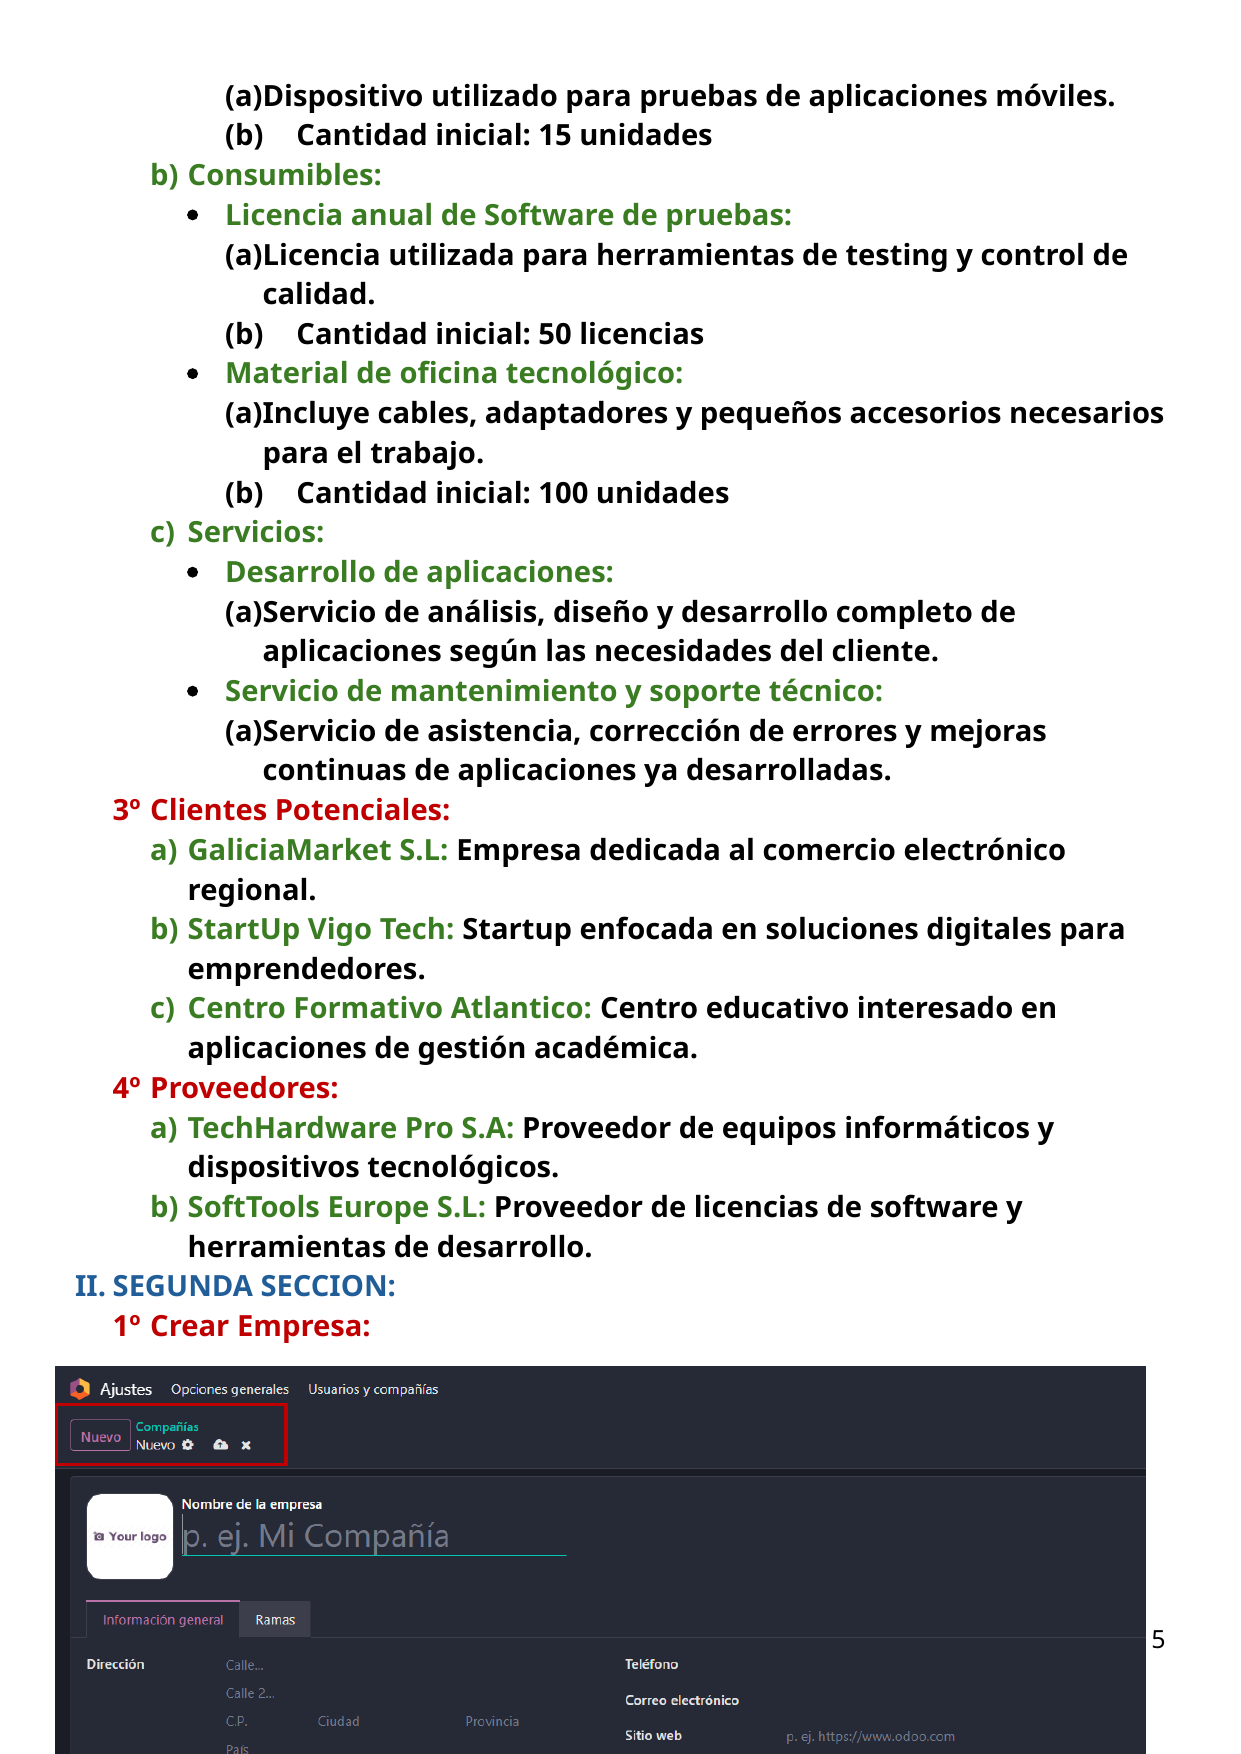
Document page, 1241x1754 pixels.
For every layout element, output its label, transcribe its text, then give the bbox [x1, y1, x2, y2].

subtitle SEGUNDA SECCION: [75, 1266, 1165, 1305]
subtitle GaliciaMarket S.L: Empresa dedicada al comercio electrónico regional. [150, 829, 1165, 908]
subtitle Incluye cables, adaptadores y pequeños accesorios necesarios para el trabajo. [225, 392, 1165, 472]
subtitle Servicio de mantenimiento y soporte técnico: [187, 670, 1165, 710]
subtitle StartUp Vigo Tech: Startup enfocada en soluciones digitales para emprendedores. [150, 908, 1165, 988]
subtitle TechHardware Pro S.A: Proveedor de equipos informáticos y dispositivos tecnológicos. [150, 1107, 1165, 1186]
subtitle Consumibles: [150, 154, 1165, 194]
subtitle Proveedores: [112, 1067, 1165, 1107]
picture [55, 1366, 1146, 1754]
subtitle Cantidad inicial: 50 licencias [225, 313, 1165, 353]
subtitle Cantidad inicial: 100 unidades [225, 472, 1165, 512]
subtitle Crear Empresa: [112, 1305, 1165, 1345]
subtitle Centro Formativo Atlantico: Centro educativo interesado en aplicaciones de gestión académica. [150, 988, 1165, 1067]
subtitle Dispositivo utilizado para pruebas de aplicaciones móviles. [225, 75, 1165, 115]
subtitle Cantidad inicial: 15 unidades [225, 115, 1165, 154]
subtitle Servicio de asistencia, corrección de errores y mejoras continuas de aplicaciones ya desarrolladas. [225, 710, 1165, 789]
subtitle Material de oficina tecnológico: [187, 353, 1165, 392]
subtitle SoftTools Europe S.L: Proveedor de licencias de software y herramientas de desarrollo. [150, 1186, 1165, 1266]
subtitle Licencia utilizada para herramientas de testing y control de calidad. [225, 234, 1165, 313]
subtitle Clientes Potenciales: [112, 789, 1165, 829]
subtitle Servicios: [150, 512, 1165, 551]
subtitle Servicio de análisis, diseño y desarrollo completo de aplicaciones según las necesidades del cliente. [225, 591, 1165, 670]
subtitle Licencia anual de Software de pruebas: [187, 194, 1165, 234]
subtitle Desarrollo de aplicaciones: [187, 551, 1165, 591]
picture [58, 1406, 284, 1463]
